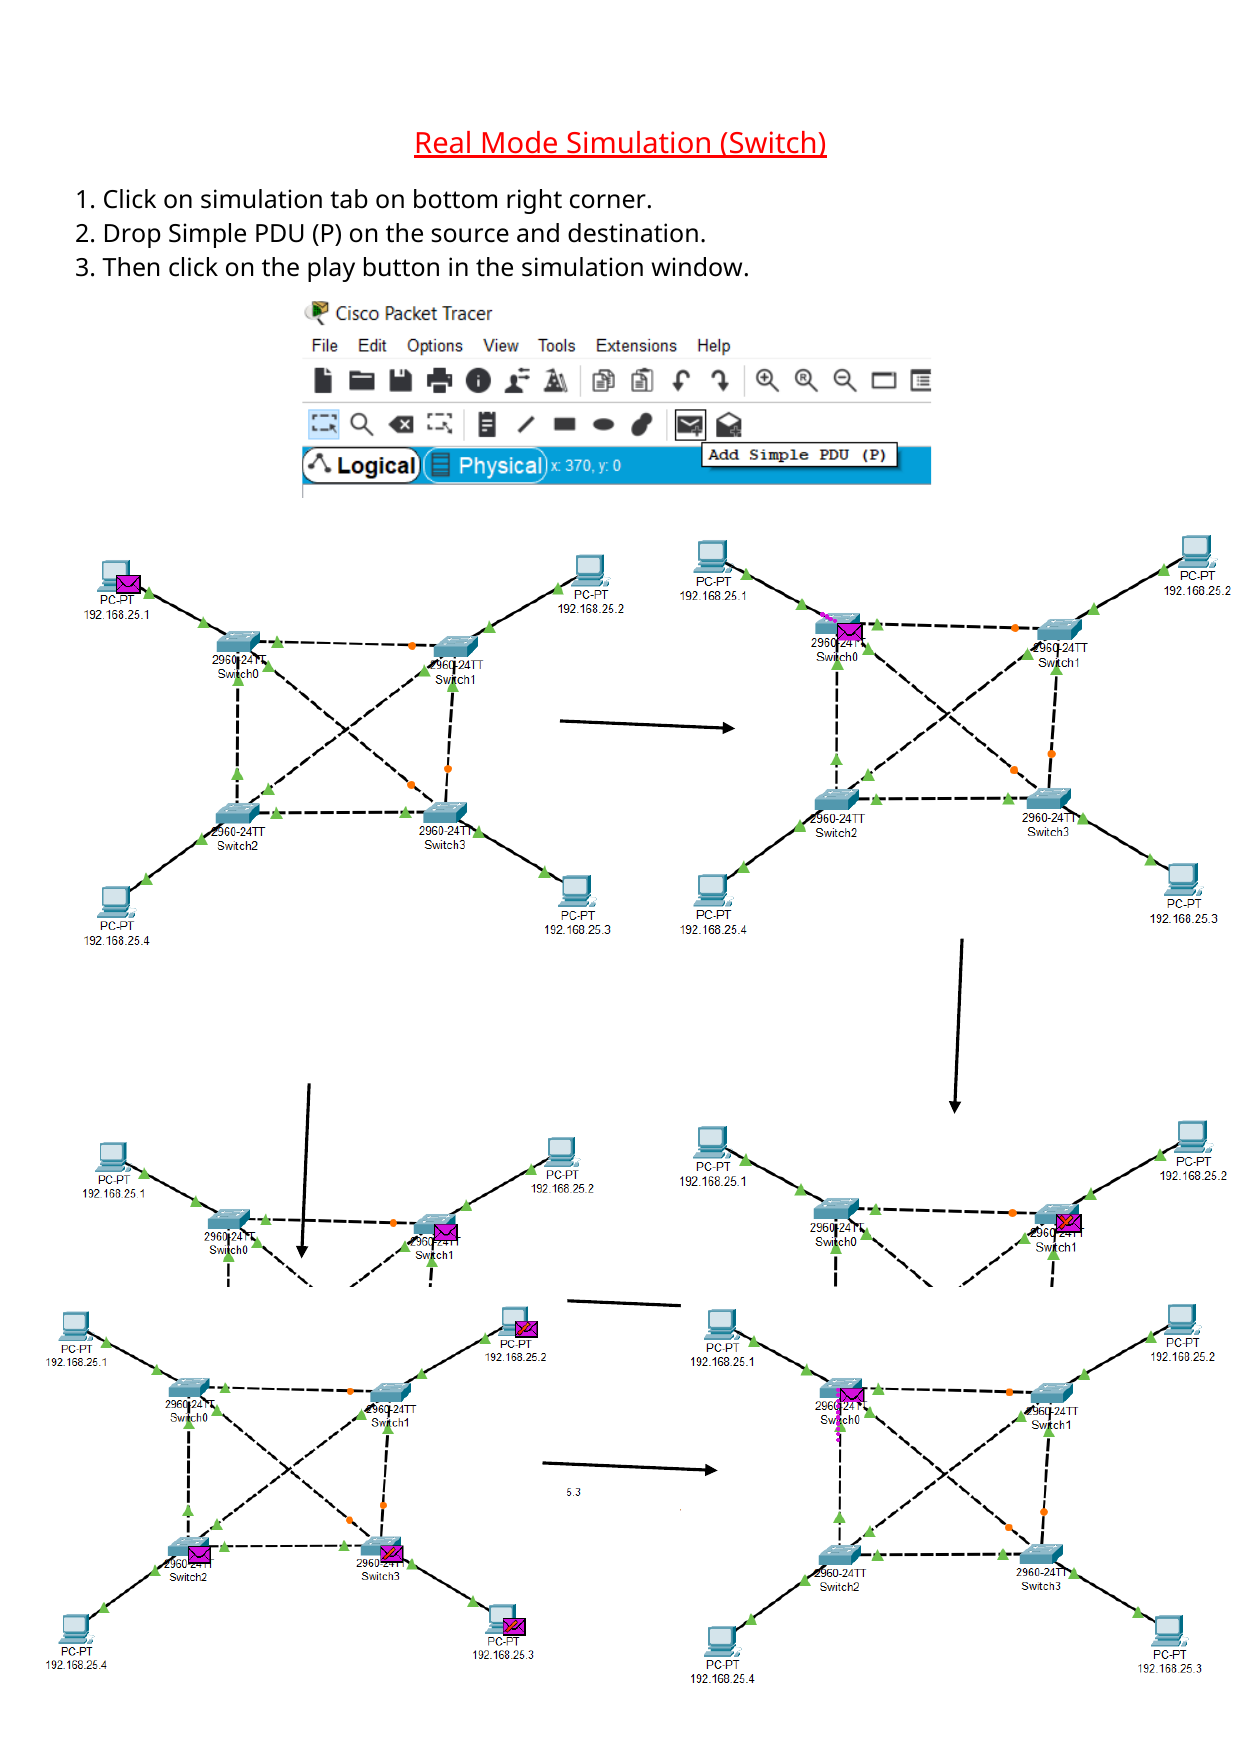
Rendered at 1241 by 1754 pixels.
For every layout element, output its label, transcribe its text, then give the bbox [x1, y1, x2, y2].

picture [70, 539, 645, 954]
text 1. Click on simulation tab on bottom right corner. [75, 181, 1165, 215]
picture [35, 1116, 610, 1681]
picture [667, 522, 1239, 947]
text 2. Drop Simple PDU (P) on the source and destination. [75, 215, 1165, 249]
text Real Mode Simulation (Switch) [75, 122, 1165, 162]
text 3. Then click on the play button in the simulation window. [75, 249, 1165, 283]
picture [663, 1109, 1240, 1696]
